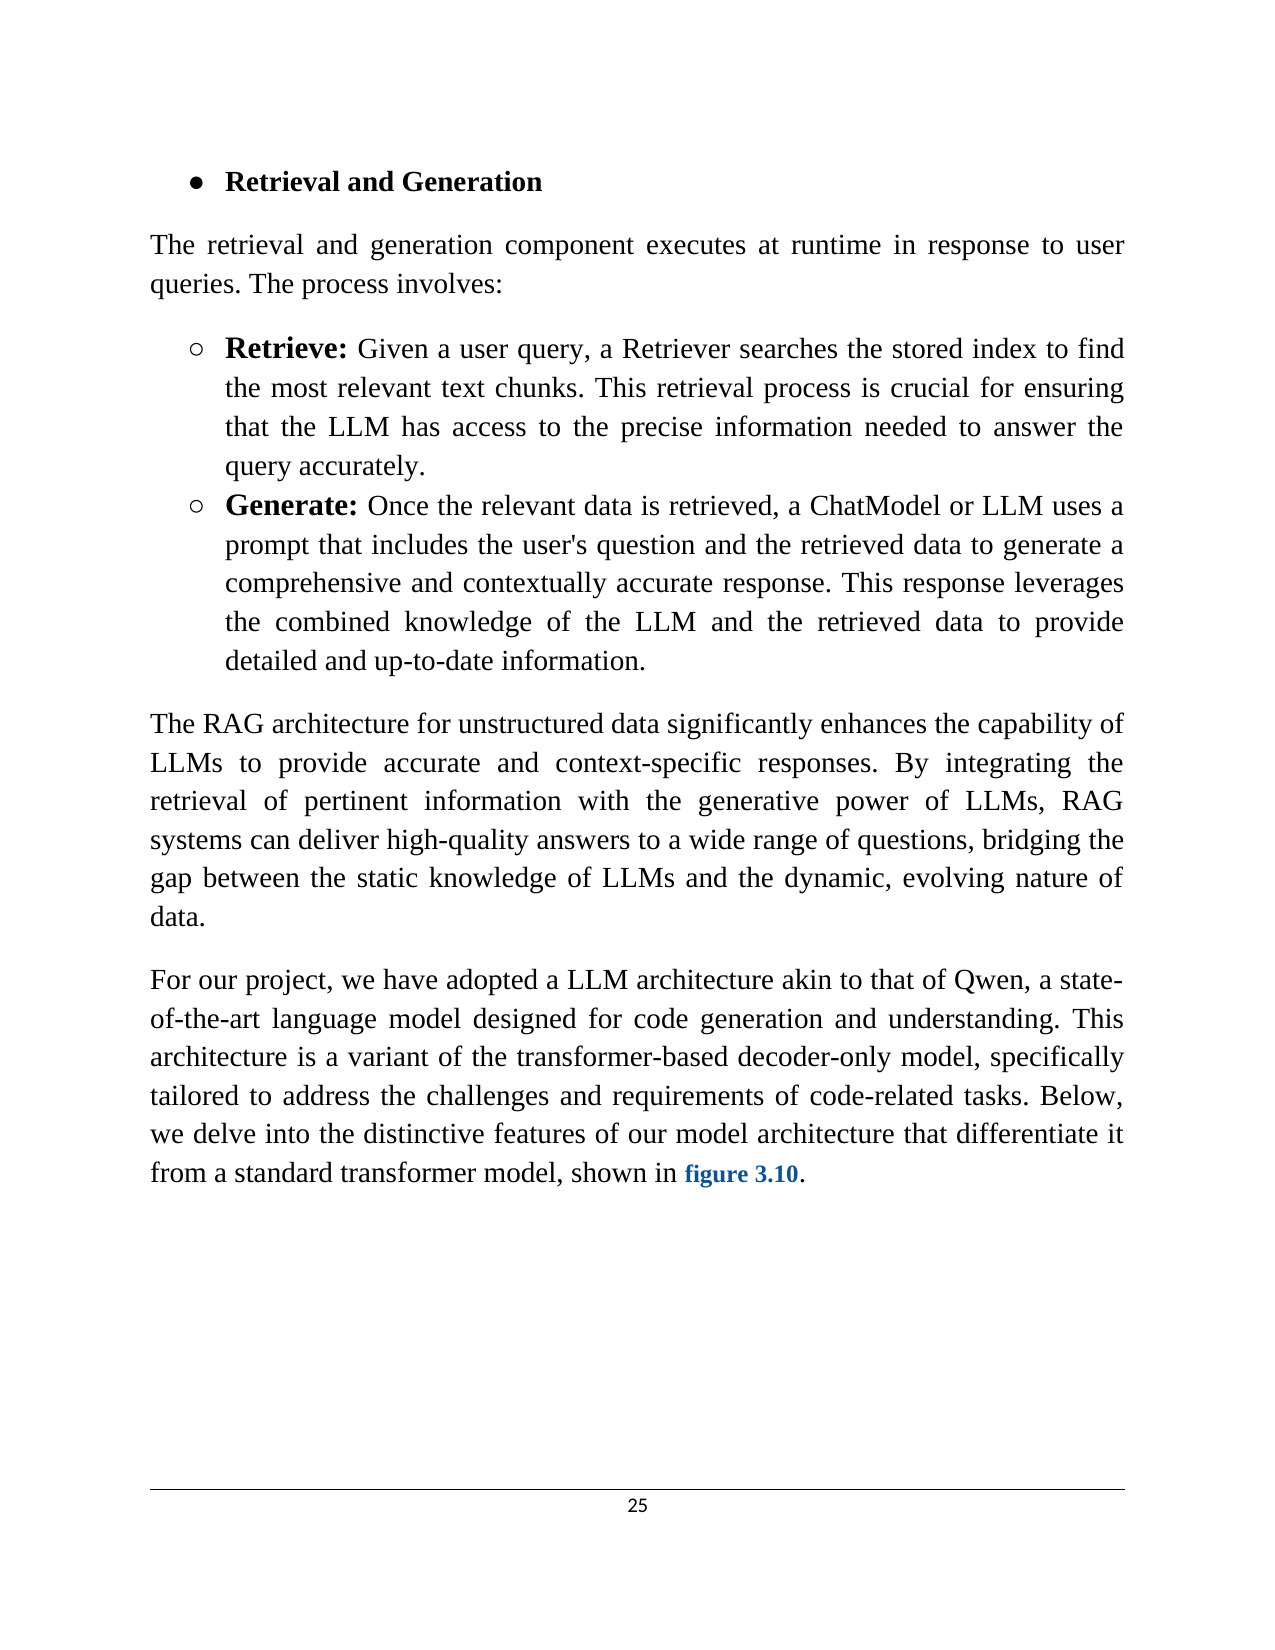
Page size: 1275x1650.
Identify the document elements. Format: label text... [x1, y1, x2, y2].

text The retrieval and generation component executes at runtime in response to user queries. The process involves: [150, 227, 1125, 299]
list Retrieval and Generation [187, 164, 1125, 197]
list Retrieve: Given a user query, a Retriever searches the stored index to find the most relevant text chunks. This retrieval process is crucial for ensuring that the LLM has access to the precise information needed to answer the query accurately. [187, 329, 1125, 481]
text For our project, we have adopted a LLM architecture akin to that of Qwen, a state-of-the-art language model designed for code generation and understanding. This architecture is a variant of the transformer-based decoder-only model, specifically tailored to address the challenges and requirements of code-related tasks. Below, we delve into the distinctive features of our model architecture that differentiate it from a standard transformer model, shown in figure 3.10. [150, 962, 1125, 1189]
text The RAG architecture for unstructured data significantly enhances the capability of LLMs to provide accurate and context-specific responses. By integrating the retrieval of pertinent information with the generative power of LLMs, RAG systems can deliver high-quality answers to a wide range of questions, bridging the gap between the static knowledge of LLMs and the dynamic, evolving nature of data. [150, 706, 1125, 932]
list Generate: Once the relevant data is retrieved, a ChatModel or LLM uses a prompt that includes the user's question and the retrieved data to generate a comprehensive and contextually accurate response. This response leverages the combined knowledge of the LLM and the retrieved data to provide detailed and up-to-date information. [187, 486, 1125, 676]
